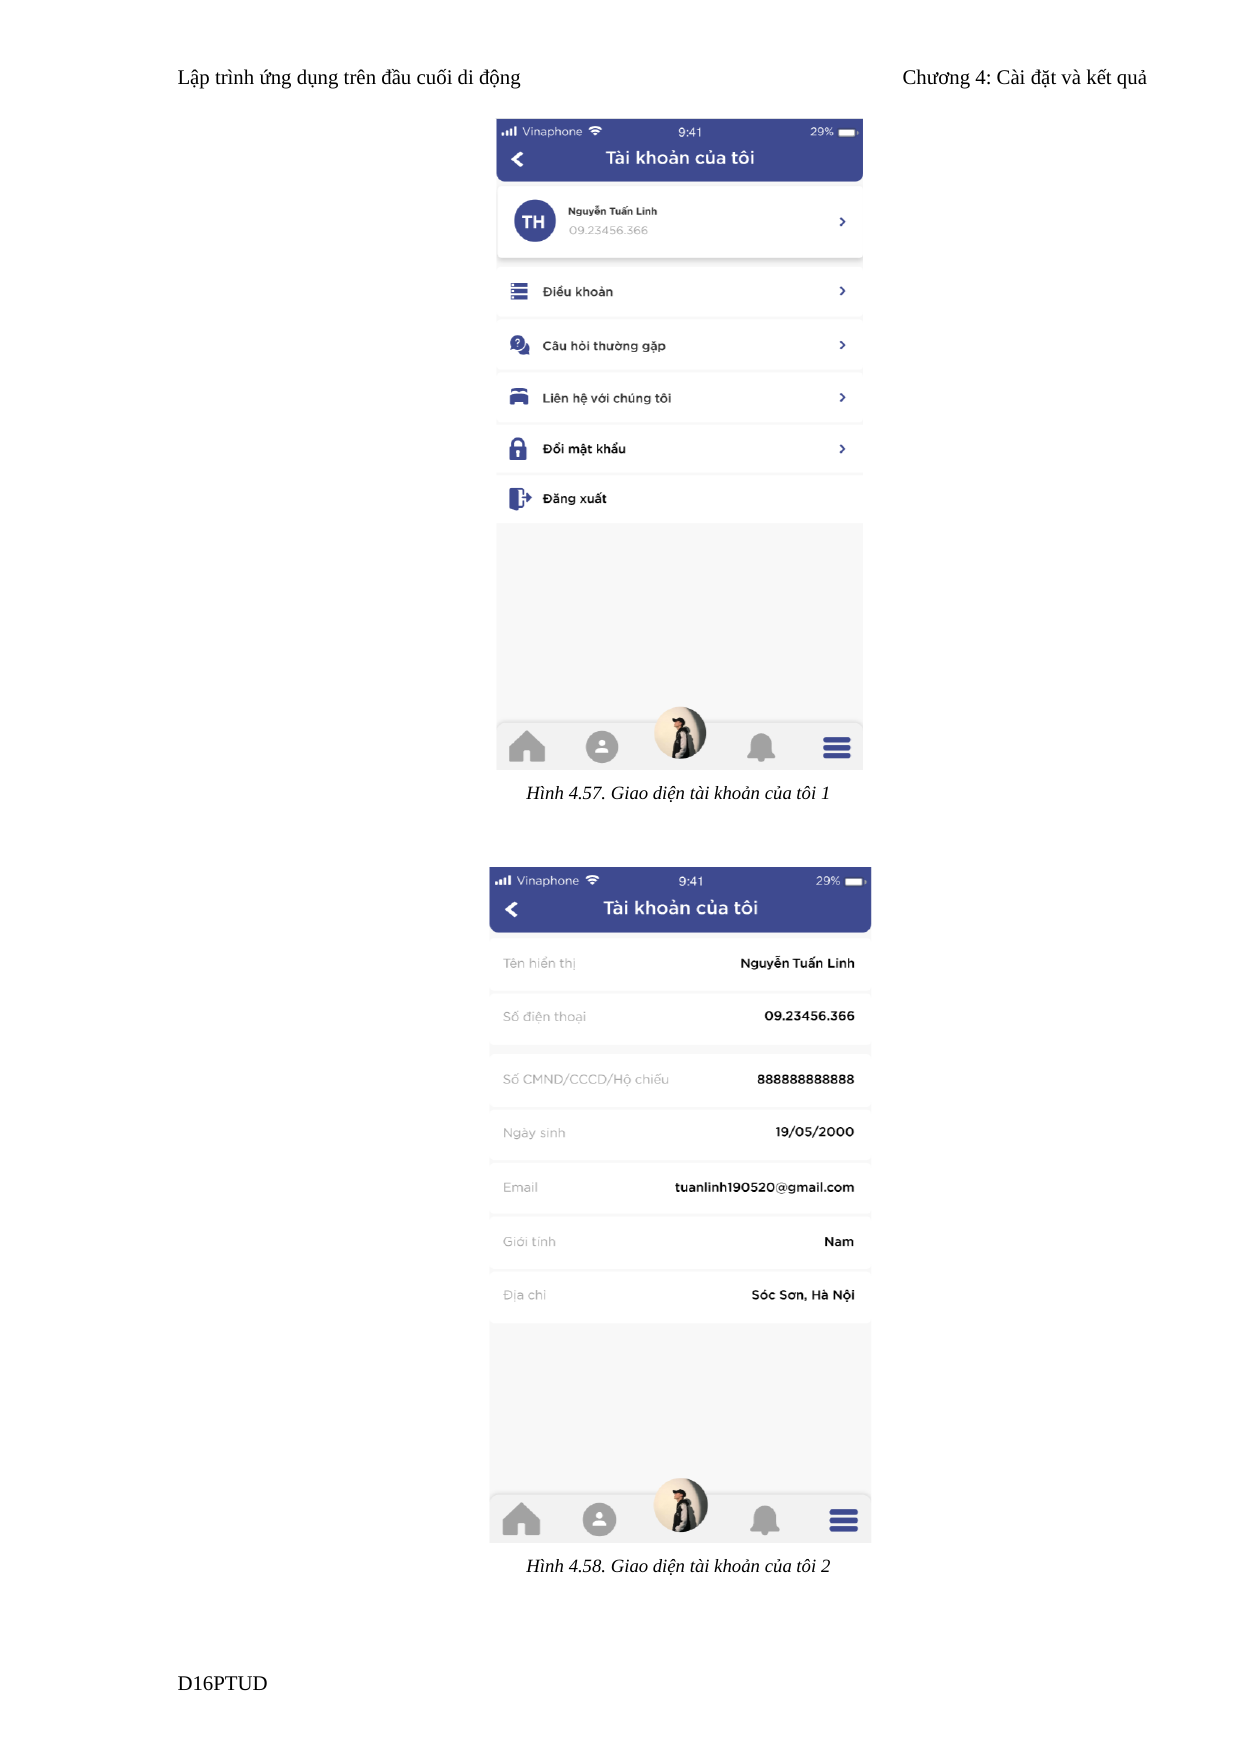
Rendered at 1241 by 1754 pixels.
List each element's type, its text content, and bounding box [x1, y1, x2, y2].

picture [495, 118, 863, 770]
picture [485, 867, 874, 1543]
